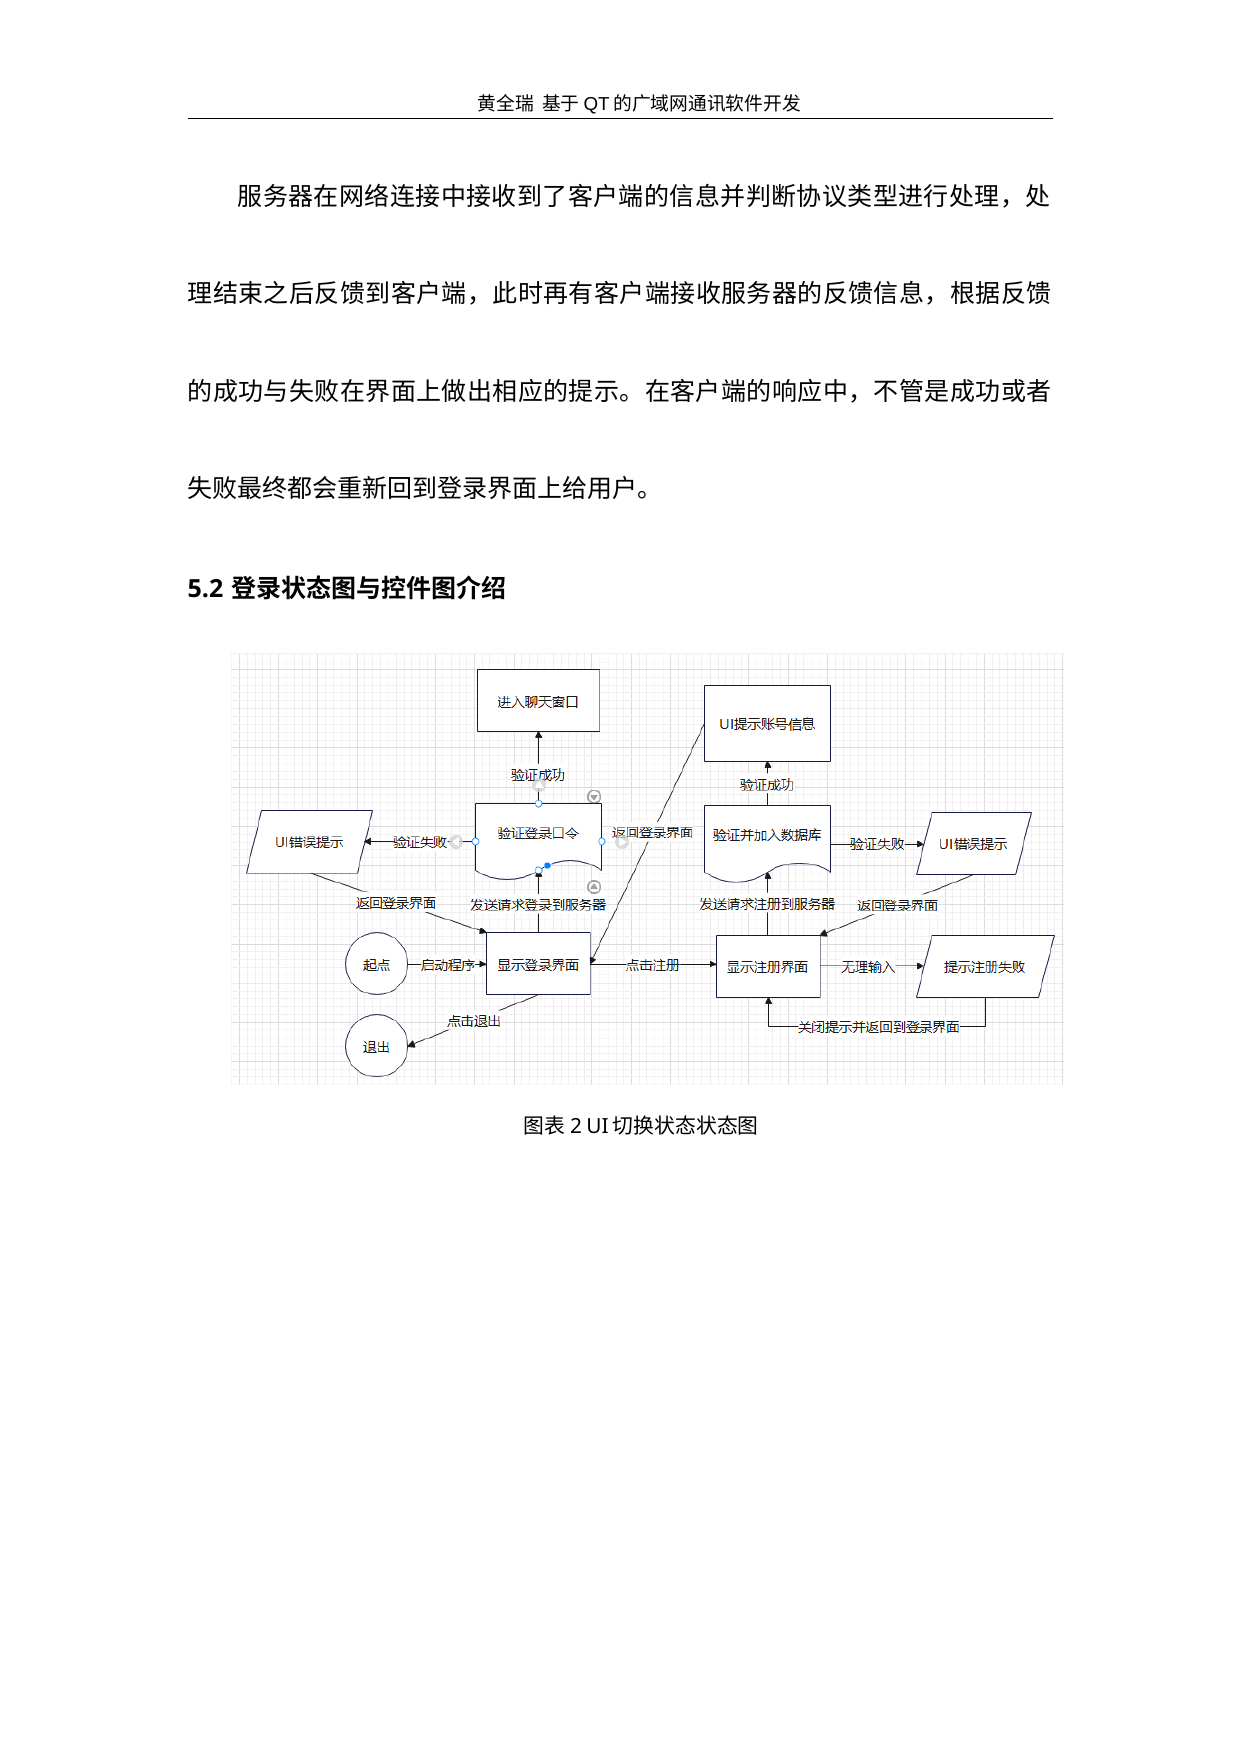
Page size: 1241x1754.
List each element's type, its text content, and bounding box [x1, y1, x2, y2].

picture [231, 653, 1064, 1090]
text 图表 2 UI切换状态状态图 [187, 1108, 1053, 1141]
text 服务器在网络连接中接收到了客户端的信息并判断协议类型进行处理，处理结束之后反馈到客户端，此时再有客户端接收服务器的反馈信息，根据反馈的成功与失败在界面上做出相应的提示。在客户端的响应中，不管是成功或者失败最终都会重新回到登录界面上给用户。 [187, 162, 1053, 519]
subtitle 登录状态图与控件图介绍 [187, 554, 1053, 619]
